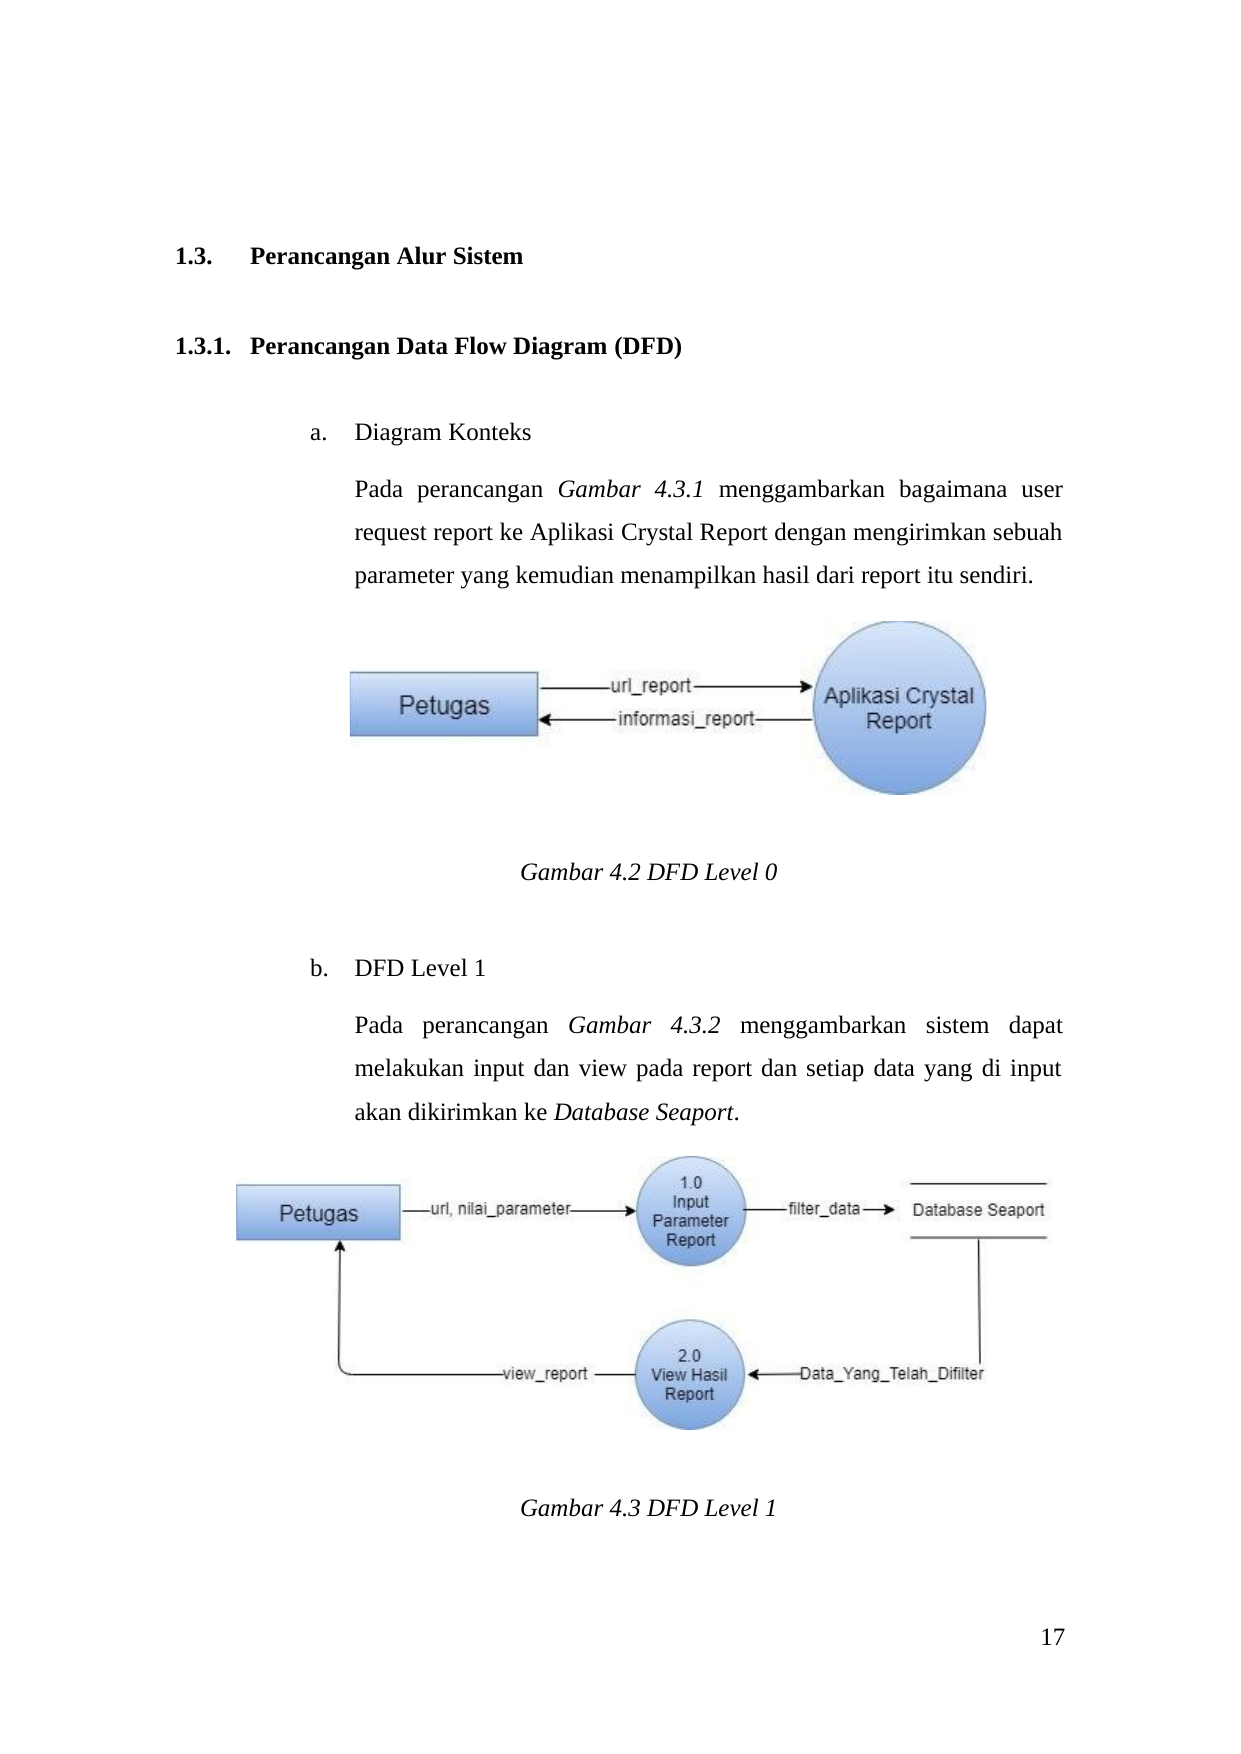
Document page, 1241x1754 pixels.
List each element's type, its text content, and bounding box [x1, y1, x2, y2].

list Diagram Konteks [310, 417, 1130, 445]
text Pada perancangan Gambar 4.3.1 menggambarkan bagaimana user request report ke Aplikasi Crystal Report dengan mengirimkan sebuah parameter yang kemudian menampilkan hasil dari report itu sendiri. [354, 474, 1063, 589]
subtitle Perancangan Data Flow Diagram (DFD) [175, 331, 1130, 360]
list DFD Level 1 [310, 953, 1130, 981]
text Gambar 4.3 DFD Level 1 [235, 1493, 1064, 1522]
subtitle Perancangan Alur Sistem [175, 241, 1130, 269]
picture [349, 621, 987, 795]
text Gambar 4.2 DFD Level 0 [235, 857, 1064, 886]
text Pada perancangan Gambar 4.3.2 menggambarkan sistem dapat melakukan input dan view pada report dan setiap data yang di input akan dikirimkan ke Database Seaport. [354, 1010, 1063, 1125]
picture [236, 1156, 1053, 1430]
